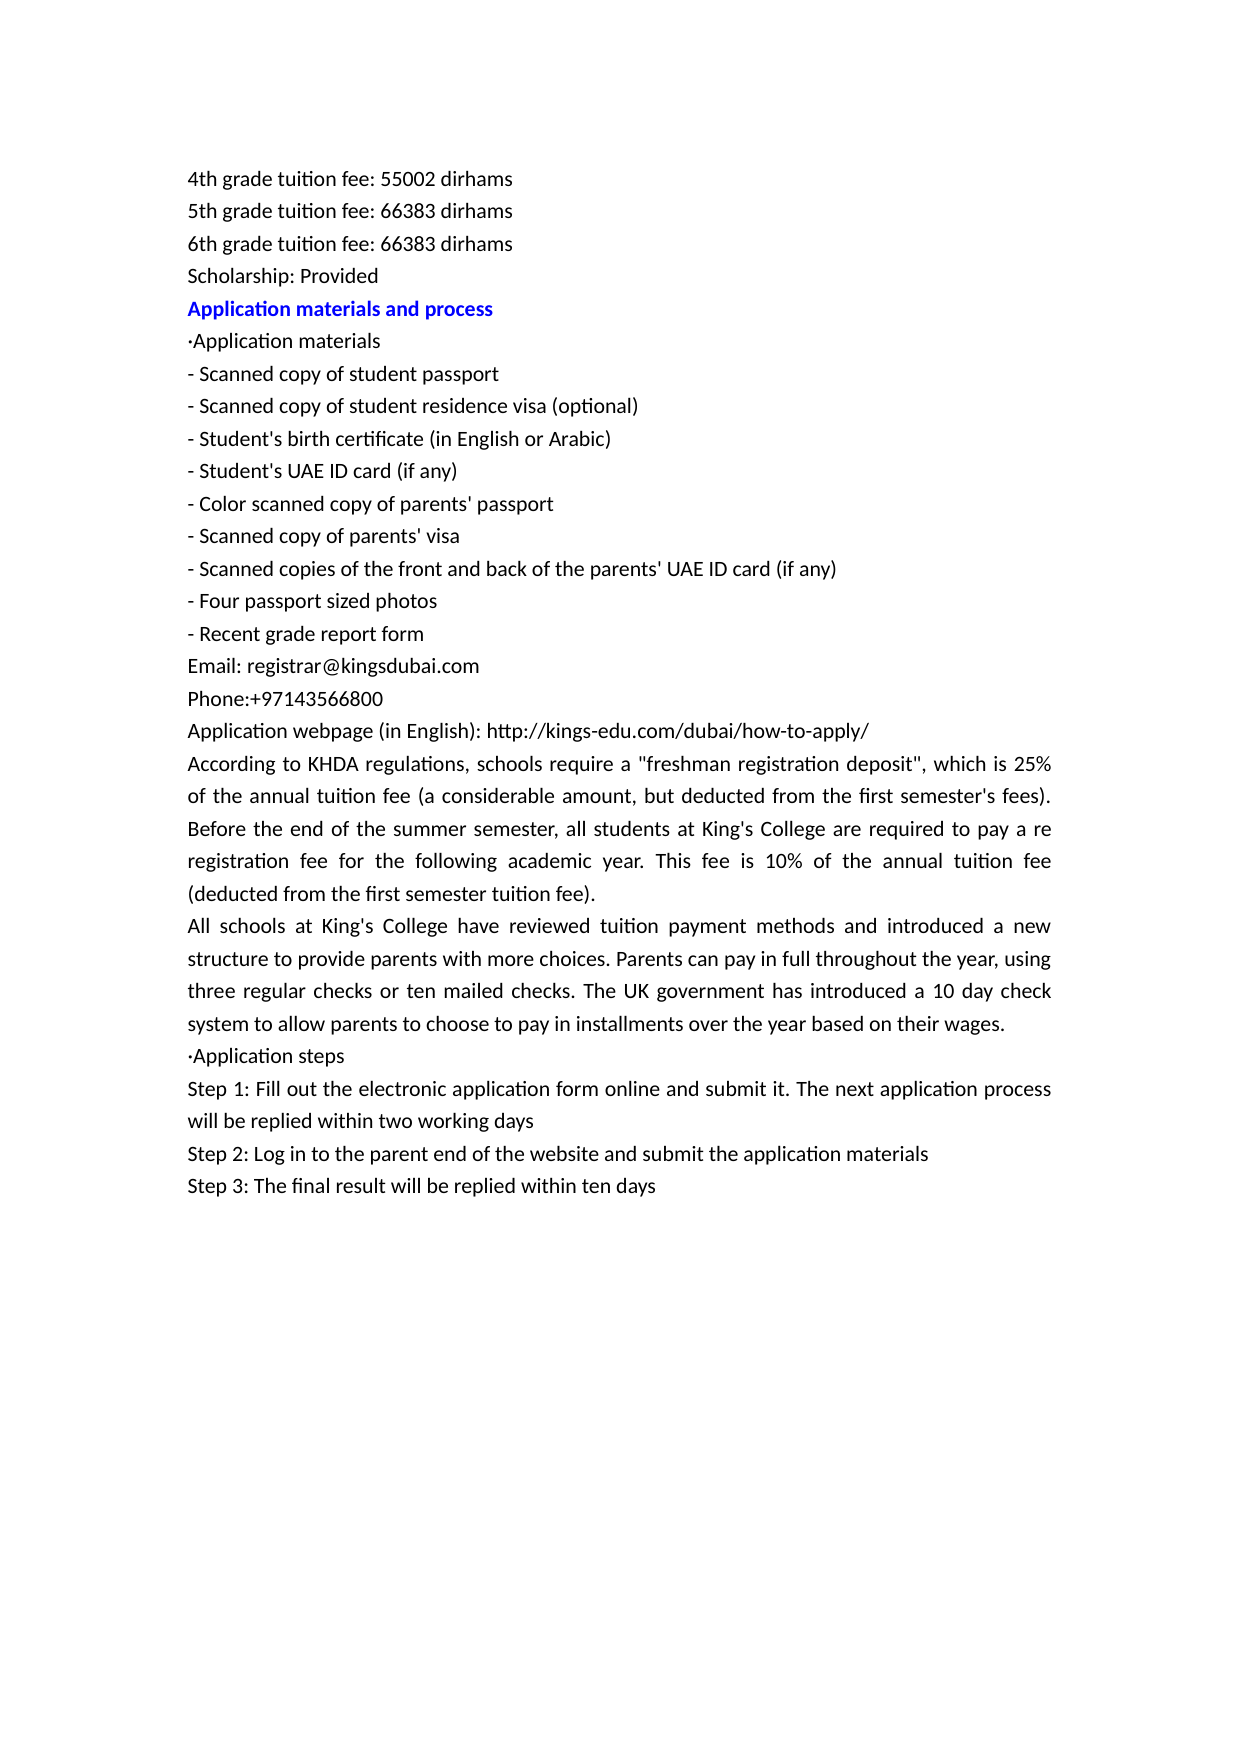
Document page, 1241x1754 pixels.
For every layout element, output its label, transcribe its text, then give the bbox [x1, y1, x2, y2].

text Step 1: Fill out the electronic application form online and submit it. The next application process will be replied within two working days [187, 1072, 1053, 1137]
text - Scanned copy of student residence visa (optional) [187, 389, 1053, 422]
text Step 3: The final result will be replied within ten days [187, 1169, 1053, 1202]
text - Recent grade report form [187, 617, 1053, 649]
text Application materials and process [187, 292, 1053, 324]
text According to KHDA regulations, schools require a "freshman registration deposit", which is 25% of the annual tuition fee (a considerable amount, but deducted from the first semester's fees). Before the end of the summer semester, all students at King's College are required to pay a re registration fee for the following academic year. This fee is 10% of the annual tuition fee (deducted from the first semester tuition fee). [187, 747, 1053, 909]
text ·Application materials [187, 324, 1053, 357]
text Step 2: Log in to the parent end of the website and submit the application materials [187, 1137, 1053, 1169]
text ·Application steps [187, 1039, 1053, 1072]
text - Student's birth certificate (in English or Arabic) [187, 422, 1053, 454]
text 6th grade tuition fee: 66383 dirhams [187, 227, 1053, 259]
text - Scanned copy of student passport [187, 357, 1053, 389]
text 4th grade tuition fee: 55002 dirhams [187, 162, 1053, 194]
text - Scanned copies of the front and back of the parents' UAE ID card (if any) [187, 552, 1053, 584]
text Phone:+97143566800 [187, 682, 1053, 714]
text - Color scanned copy of parents' passport [187, 487, 1053, 519]
text - Four passport sized photos [187, 584, 1053, 617]
text Scholarship: Provided [187, 259, 1053, 292]
text 5th grade tuition fee: 66383 dirhams [187, 194, 1053, 227]
text - Student's UAE ID card (if any) [187, 454, 1053, 487]
text Application webpage (in English): http://kings-edu.com/dubai/how-to-apply/ [187, 714, 1053, 747]
text - Scanned copy of parents' visa [187, 519, 1053, 552]
text All schools at King's College have reviewed tuition payment methods and introduced a new structure to provide parents with more choices. Parents can pay in full throughout the year, using three regular checks or ten mailed checks. The UK government has introduced a 10 day check system to allow parents to choose to pay in installments over the year based on their wages. [187, 909, 1053, 1039]
text Email: registrar@kingsdubai.com [187, 649, 1053, 682]
